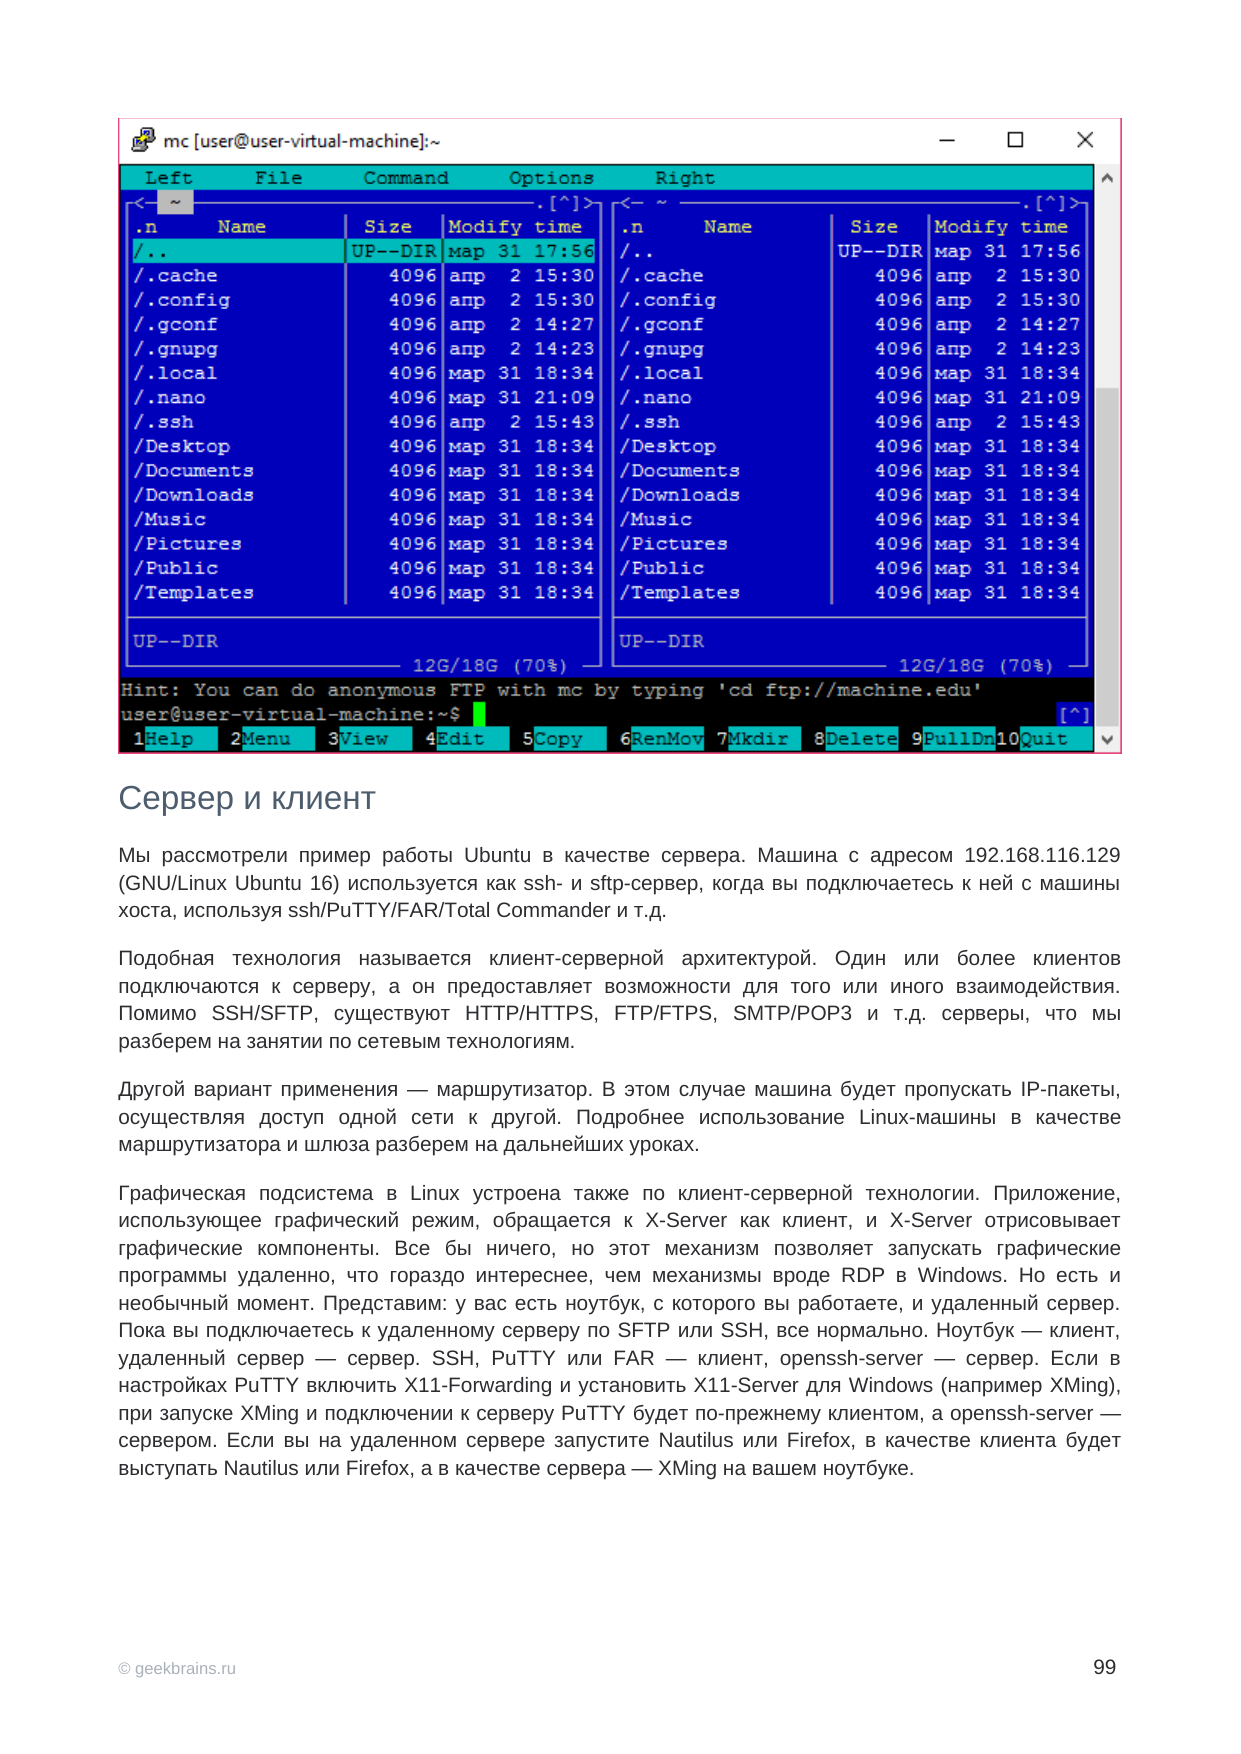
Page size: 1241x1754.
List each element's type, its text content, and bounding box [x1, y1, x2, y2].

text Другой вариант применения — маршрутизатор. В этом случае машина будет пропускать IP-пакеты, осуществляя доступ одной сети к другой. Подробнее использование Linux-машины в качестве маршрутизатора и шлюза разберем на дальнейших уроках. [118, 1077, 1122, 1156]
text Подобная технология называется клиент-серверной архитектурой. Один или более клиентов подключаются к серверу, а он предоставляет возможности для того или иного взаимодействия. Помимо SSH/SFTP, существуют HTTP/HTTPS, FTP/FTPS, SMTP/POP3 и т.д. серверы, что мы разберем на занятии по сетевым технологиям. [118, 946, 1122, 1053]
text Мы рассмотрели пример работы Ubuntu в качестве сервера. Машина с адресом 192.168.116.129 (GNU/Linux Ubuntu 16) используется как ssh- и sftp-сервер, когда вы подключаетесь к ней с машины хоста, используя ssh/PuTTY/FAR/Total Commander и т.д. [118, 843, 1122, 922]
text Графическая подсистема в Linux устроена также по клиент-серверной технологии. Приложение, использующее графический режим, обращается к X-Server как клиент, и X-Server отрисовывает графические компоненты. Все бы ничего, но этот механизм позволяет запускать графические программы удаленно, что гораздо интереснее, чем механизмы вроде RDP в Windows. Но есть и необычный момент. Представим: у вас есть ноутбук, с которого вы работаете, и удаленный сервер. Пока вы подключаетесь к удаленному серверу по SFTP или SSH, все нормально. Ноутбук — клиент, удаленный сервер — сервер. SSH, PuTTY или FAR — клиент, openssh-server — сервер. Если в настройках PuTTY включить X11-Forwarding и установить X11-Server для Windows (например XMing), при запуске XMing и подключении к серверу PuTTY будет по-прежнему клиентом, а openssh-server — сервером. Если вы на удаленном сервере запустите Nautilus или Firefox, в качестве клиента будет выступать Nautilus или Firefox, а в качестве сервера — XMing на вашем ноутбуке. [118, 1180, 1122, 1479]
subtitle Сервер и клиент [118, 778, 1122, 816]
picture [118, 118, 1122, 754]
